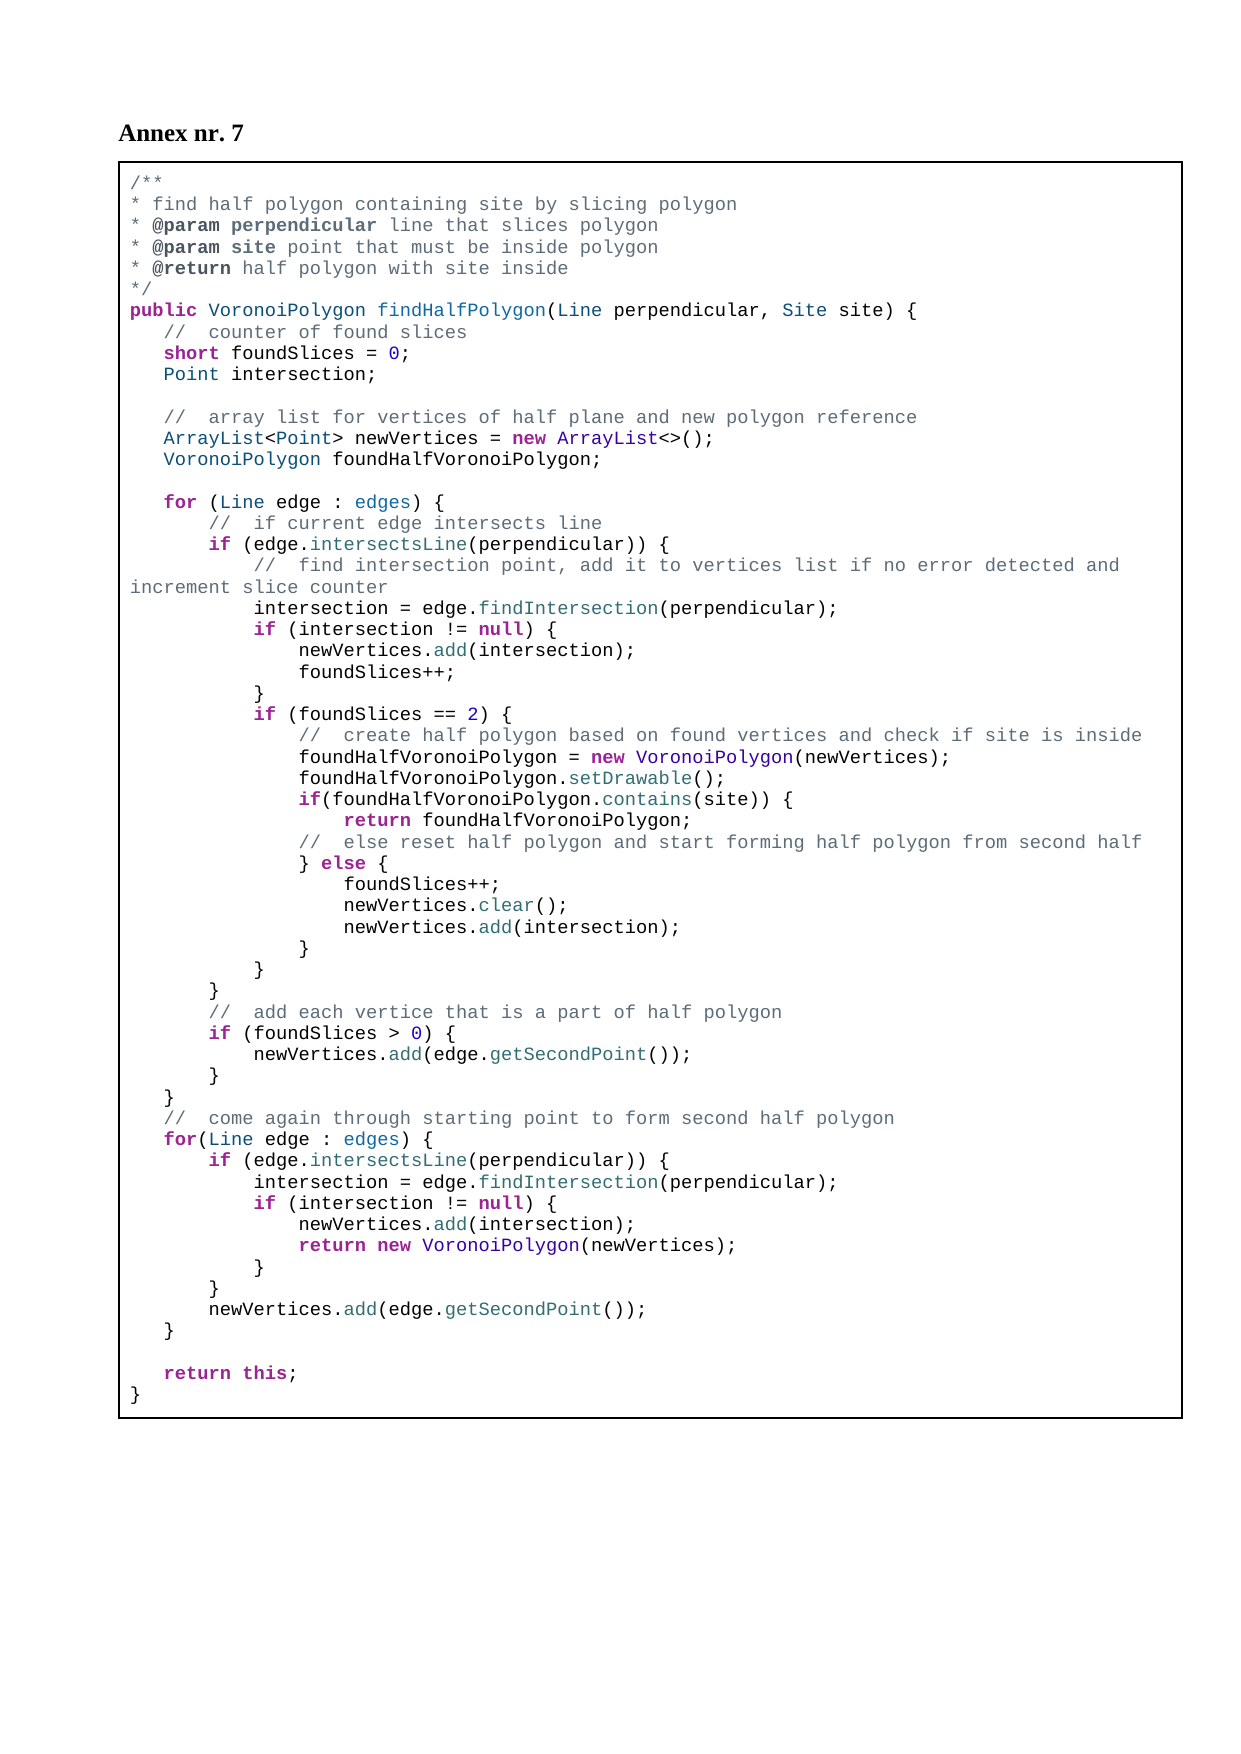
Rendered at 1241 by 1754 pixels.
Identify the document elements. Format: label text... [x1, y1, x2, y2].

table_header /** * find half polygon containing site by slicing polygon * @param perpendicular line that slices polygon * @param site point that must be inside polygon * @return half polygon with site inside */ public VoronoiPolygon findHalfPolygon(Line perpendicular, Site site) { // counter of found slices short foundSlices = 0; Point intersection; // array list for vertices of half plane and new polygon reference ArrayList<Point> newVertices = new ArrayList<>(); VoronoiPolygon foundHalfVoronoiPolygon; for (Line edge : edges) { // if current edge intersects line if (edge.intersectsLine(perpendicular)) { // find intersection point, add it to vertices list if no error detected and increment slice counter intersection = edge.findIntersection(perpendicular); if (intersection != null) { newVertices.add(intersection); foundSlices++; } if (foundSlices == 2) { // create half polygon based on found vertices and check if site is inside foundHalfVoronoiPolygon = new VoronoiPolygon(newVertices); foundHalfVoronoiPolygon.setDrawable(); if(foundHalfVoronoiPolygon.contains(site)) { return foundHalfVoronoiPolygon; // else reset half polygon and start forming half polygon from second half } else { foundSlices++; newVertices.clear(); newVertices.add(intersection); } } } // add each vertice that is a part of half polygon if (foundSlices > 0) { newVertices.add(edge.getSecondPoint()); } } // come again through starting point to form second half polygon for(Line edge : edges) { if (edge.intersectsLine(perpendicular)) { intersection = edge.findIntersection(perpendicular); if (intersection != null) { newVertices.add(intersection); return new VoronoiPolygon(newVertices); } } newVertices.add(edge.getSecondPoint()); } return this; } [120, 163, 1181, 1417]
text Annex nr. 7 [118, 118, 1181, 147]
